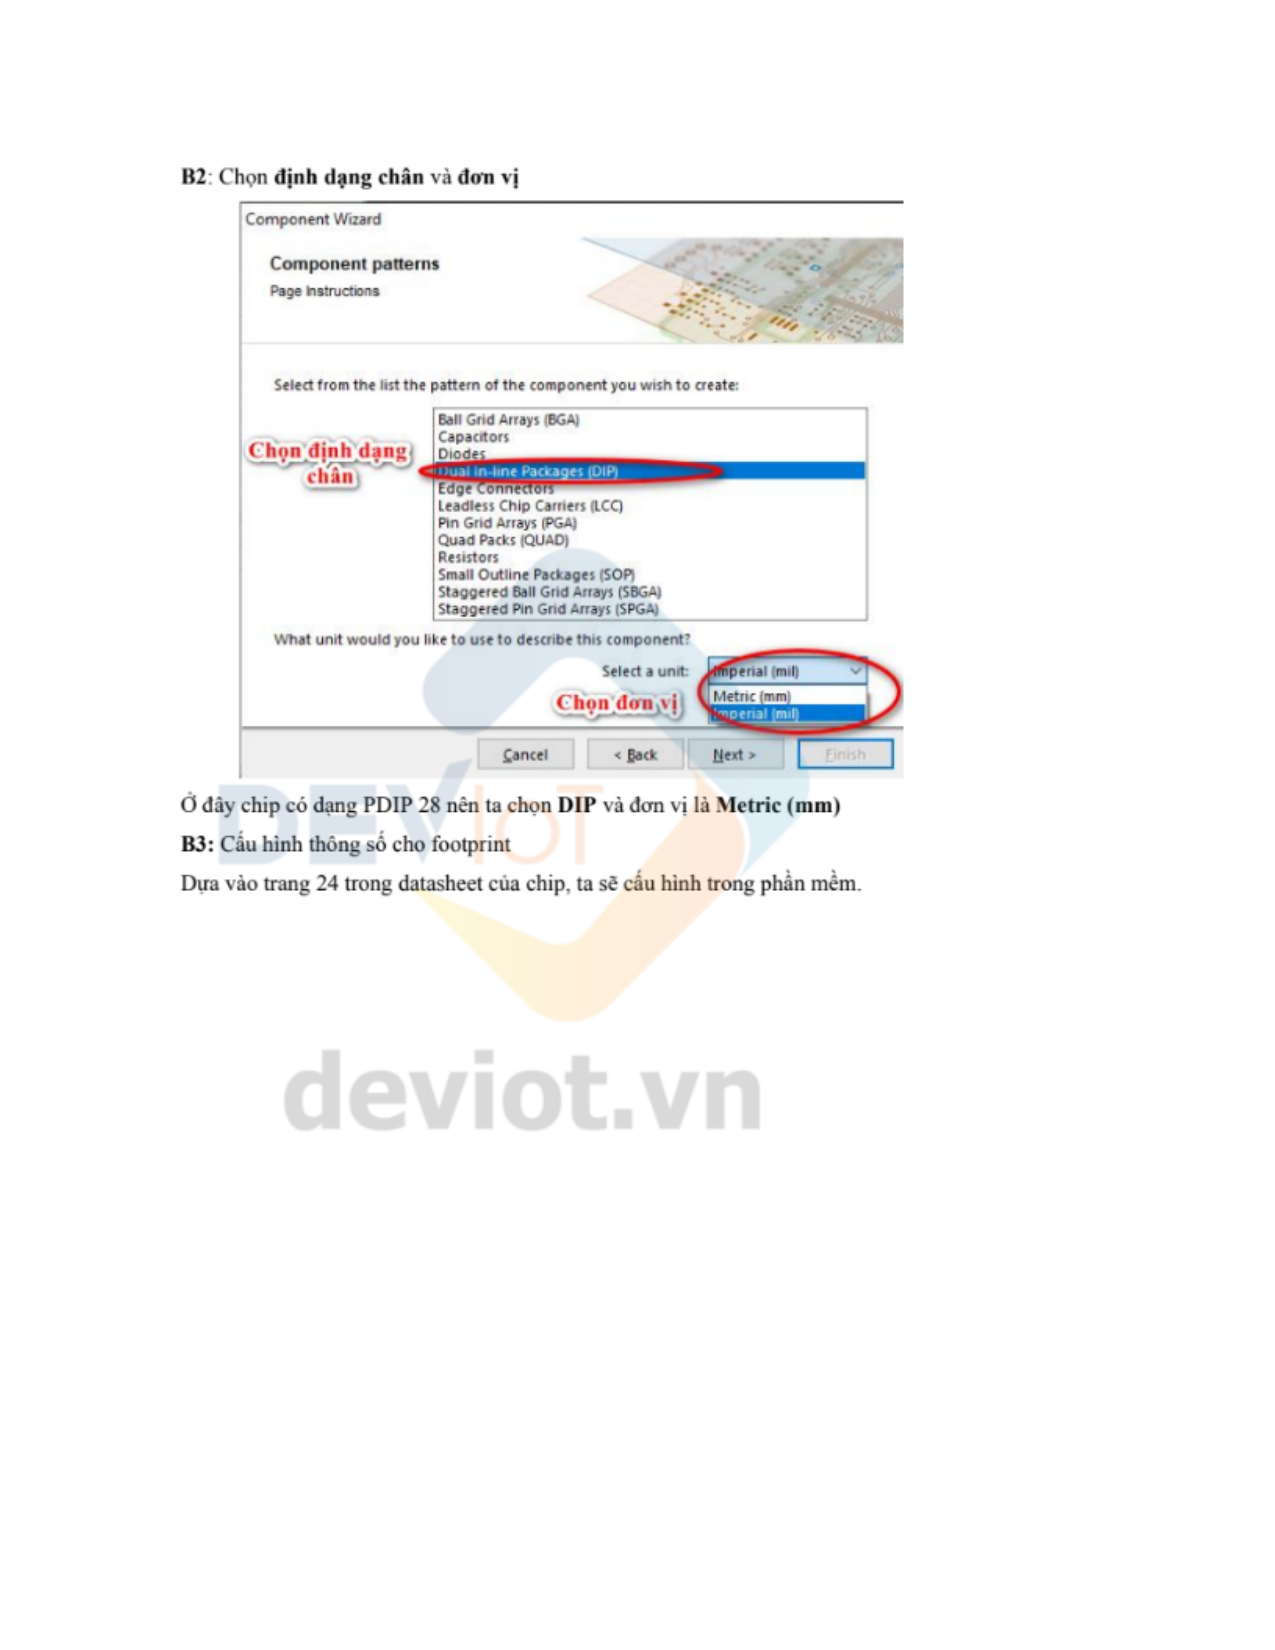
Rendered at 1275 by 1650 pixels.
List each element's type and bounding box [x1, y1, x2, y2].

picture [150, 150, 971, 1257]
